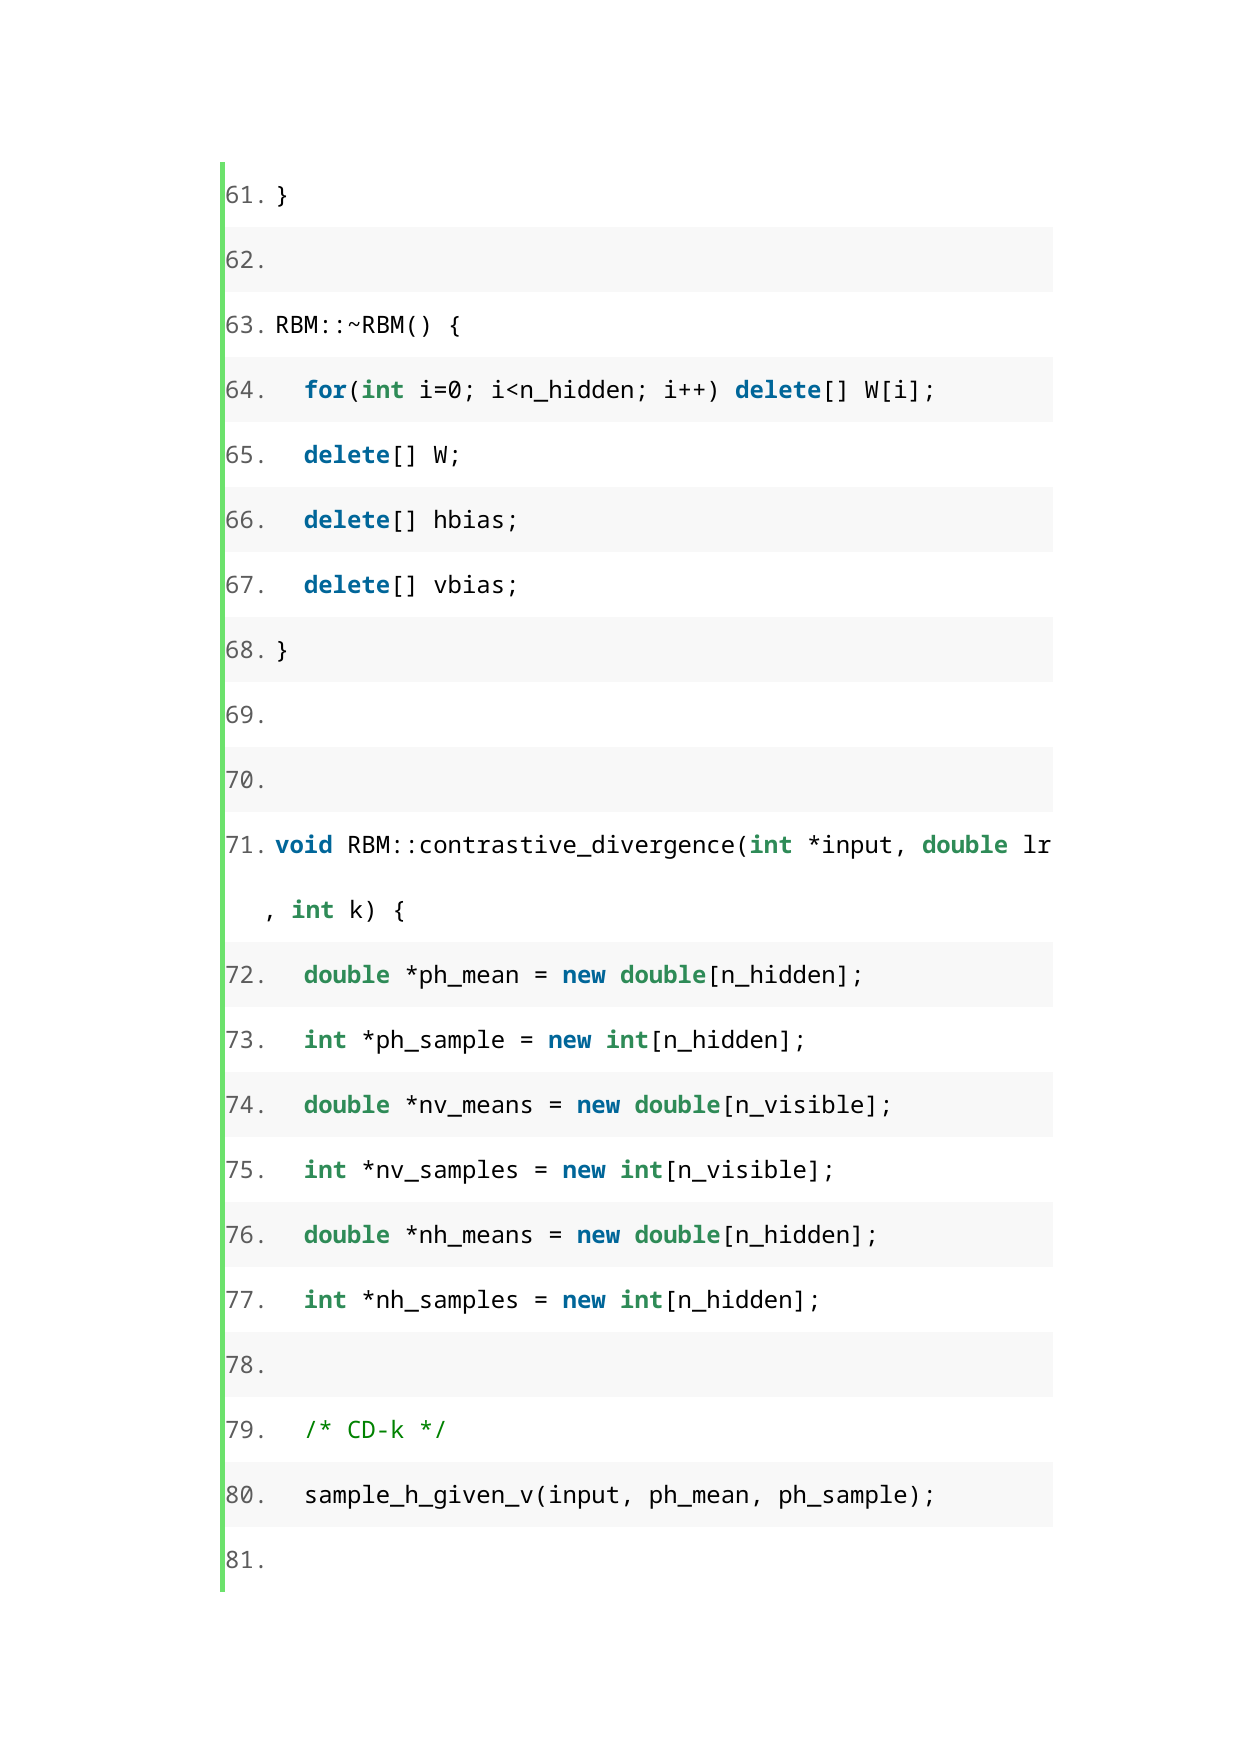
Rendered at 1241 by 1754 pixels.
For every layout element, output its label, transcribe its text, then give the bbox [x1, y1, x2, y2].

list int *ph_sample = new int[n_hidden]; [225, 1007, 1053, 1072]
list /* CD-k */ [225, 1397, 1053, 1462]
list } [225, 162, 1053, 227]
list int *nv_samples = new int[n_visible]; [225, 1137, 1053, 1202]
list RBM::~RBM() { [225, 292, 1053, 357]
list } [225, 617, 1053, 682]
list for(int i=0; i<n_hidden; i++) delete[] W[i]; [225, 357, 1053, 422]
list double *nv_means = new double[n_visible]; [225, 1072, 1053, 1137]
list void RBM::contrastive_divergence(int *input, double lr, int k) { [225, 812, 1053, 942]
list delete[] hbias; [225, 487, 1053, 552]
list int *nh_samples = new int[n_hidden]; [225, 1267, 1053, 1332]
list delete[] W; [225, 422, 1053, 487]
list double *nh_means = new double[n_hidden]; [225, 1202, 1053, 1267]
list double *ph_mean = new double[n_hidden]; [225, 942, 1053, 1007]
list delete[] vbias; [225, 552, 1053, 617]
list sample_h_given_v(input, ph_mean, ph_sample); [225, 1462, 1053, 1527]
